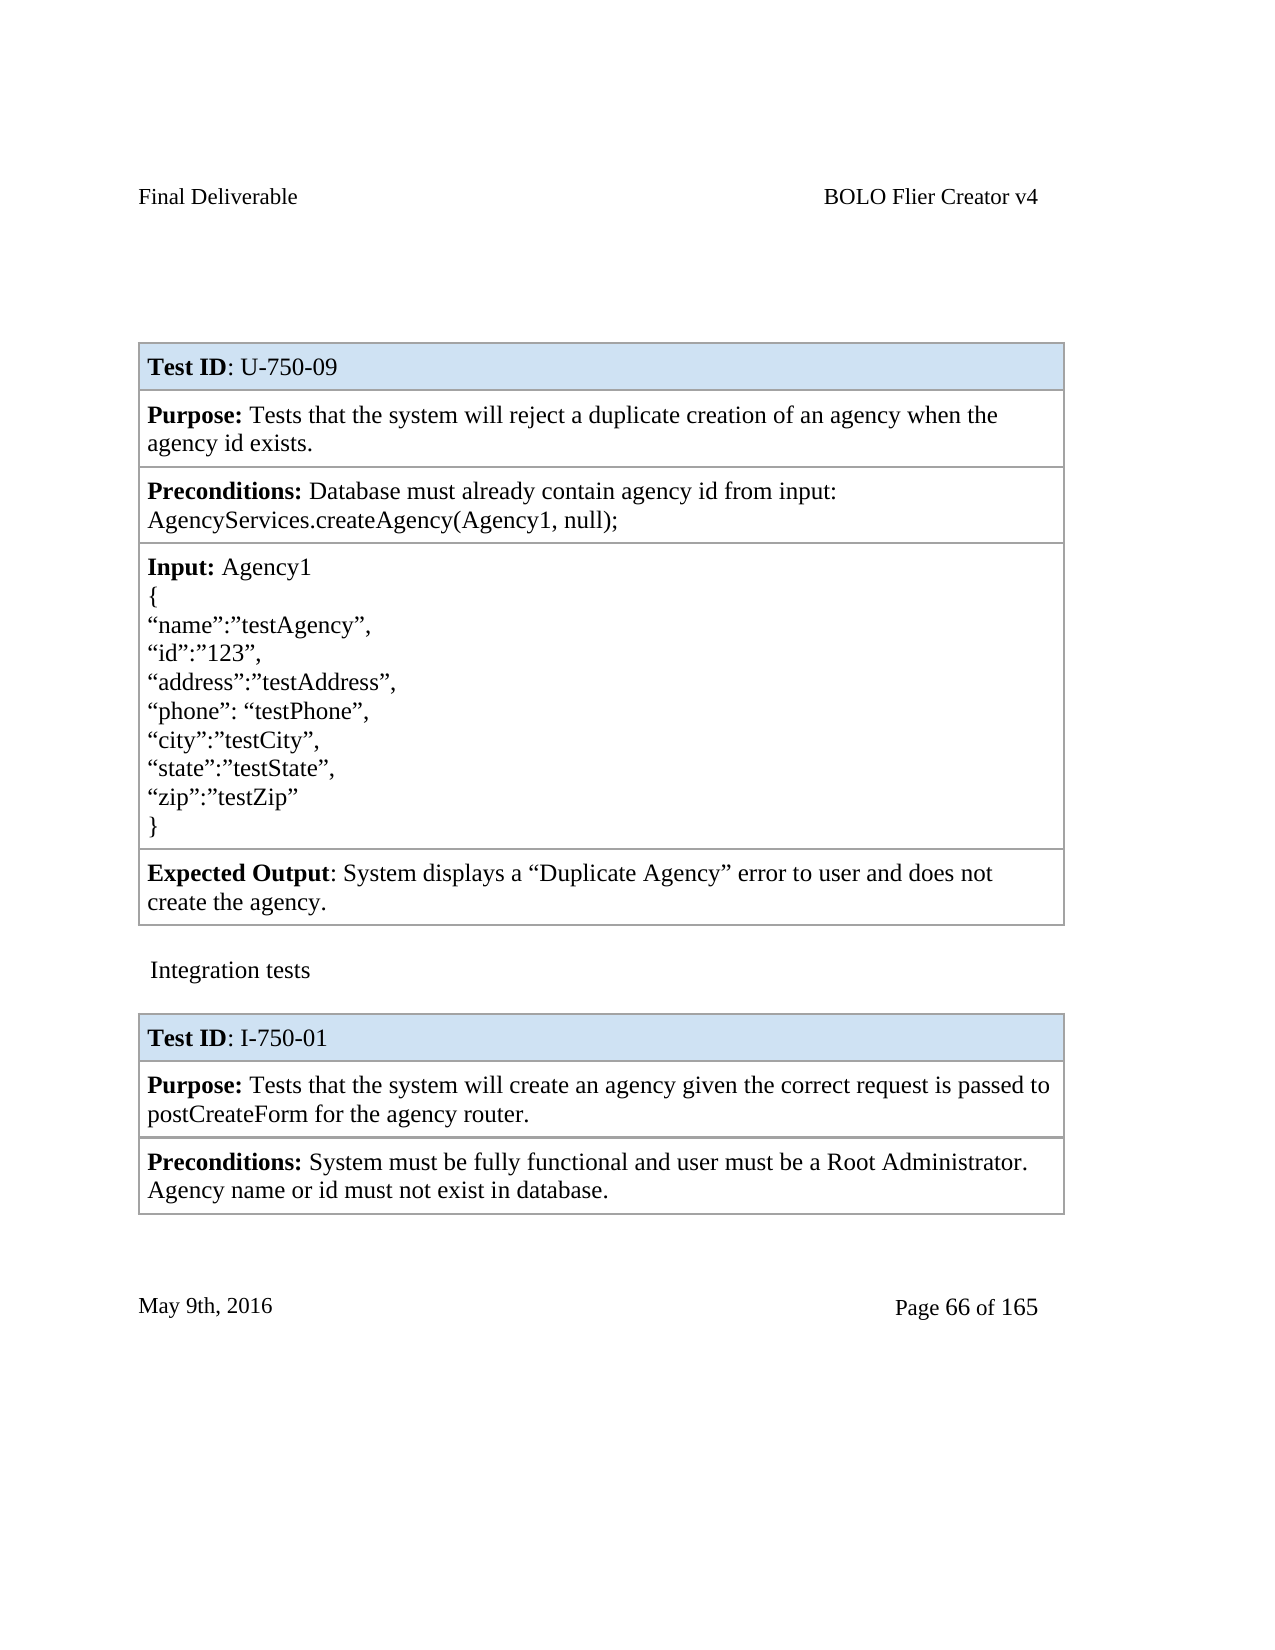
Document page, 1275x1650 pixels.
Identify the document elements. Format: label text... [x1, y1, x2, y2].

table_header Test ID: U-750-09 [140, 344, 1063, 389]
table_cell Input: Agency1 { “name”:”testAgency”, “id”:”123”, “address”:”testAddress”, “phone”: “testPhone”, “city”:”testCity”, “state”:”testState”, “zip”:”testZip” } [140, 544, 1063, 848]
table_cell Expected Output: System displays a “Duplicate Agency” error to user and does not create the agency. [140, 850, 1063, 924]
table_cell Purpose: Tests that the system will reject a duplicate creation of an agency when the agency id exists. [140, 391, 1063, 466]
table_header Test ID: I-750-01 [140, 1015, 1063, 1060]
table_cell Preconditions: Database must already contain agency id from input: AgencyServices.createAgency(Agency1, null); [140, 468, 1063, 542]
text Integration tests [150, 955, 1125, 984]
table_cell Preconditions: System must be fully functional and user must be a Root Administrator. Agency name or id must not exist in database. [140, 1139, 1063, 1213]
table_cell Purpose: Tests that the system will create an agency given the correct request is passed to postCreateForm for the agency router. [140, 1062, 1063, 1136]
